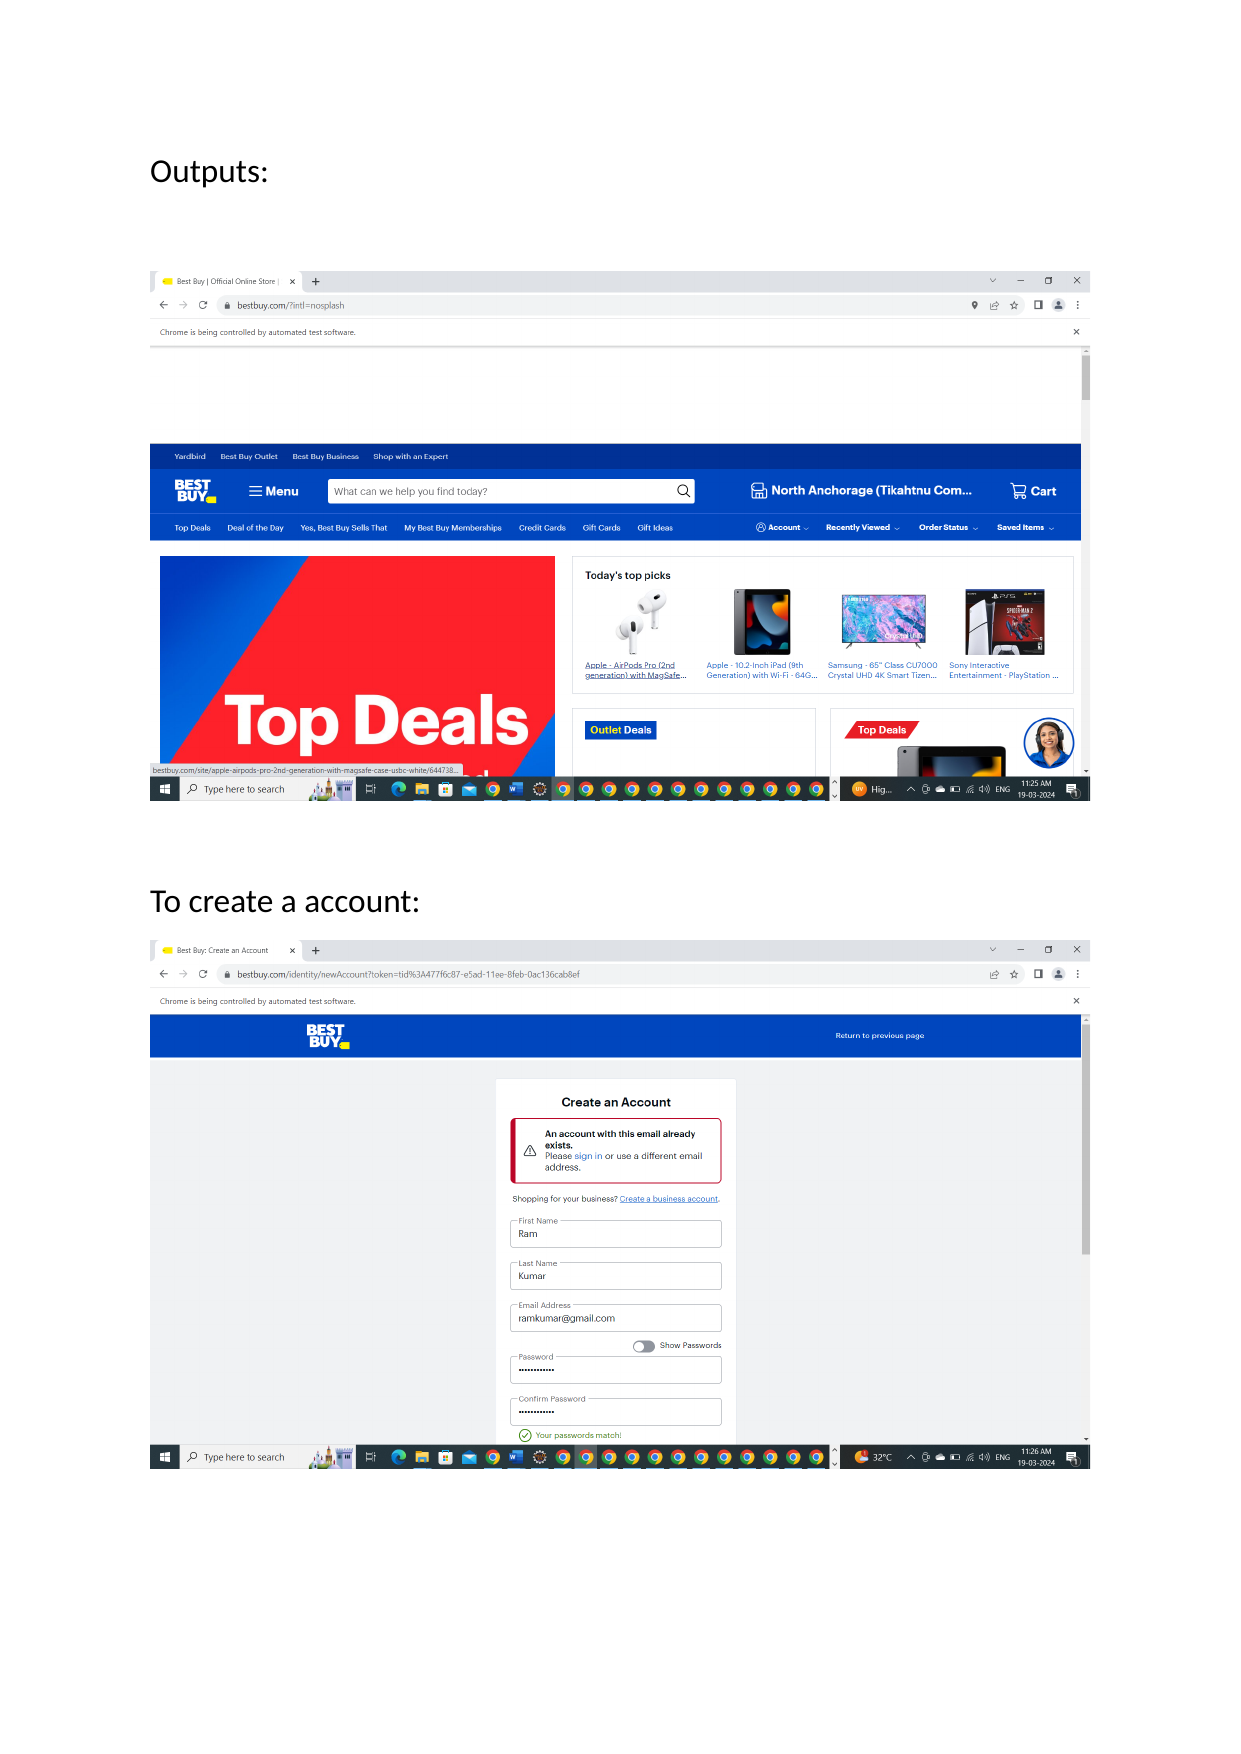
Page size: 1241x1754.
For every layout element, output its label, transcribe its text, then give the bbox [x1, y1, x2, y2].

picture [150, 271, 1091, 801]
text Outputs: [150, 150, 1090, 191]
picture [150, 940, 1091, 1469]
text To create a account: [150, 879, 1090, 920]
